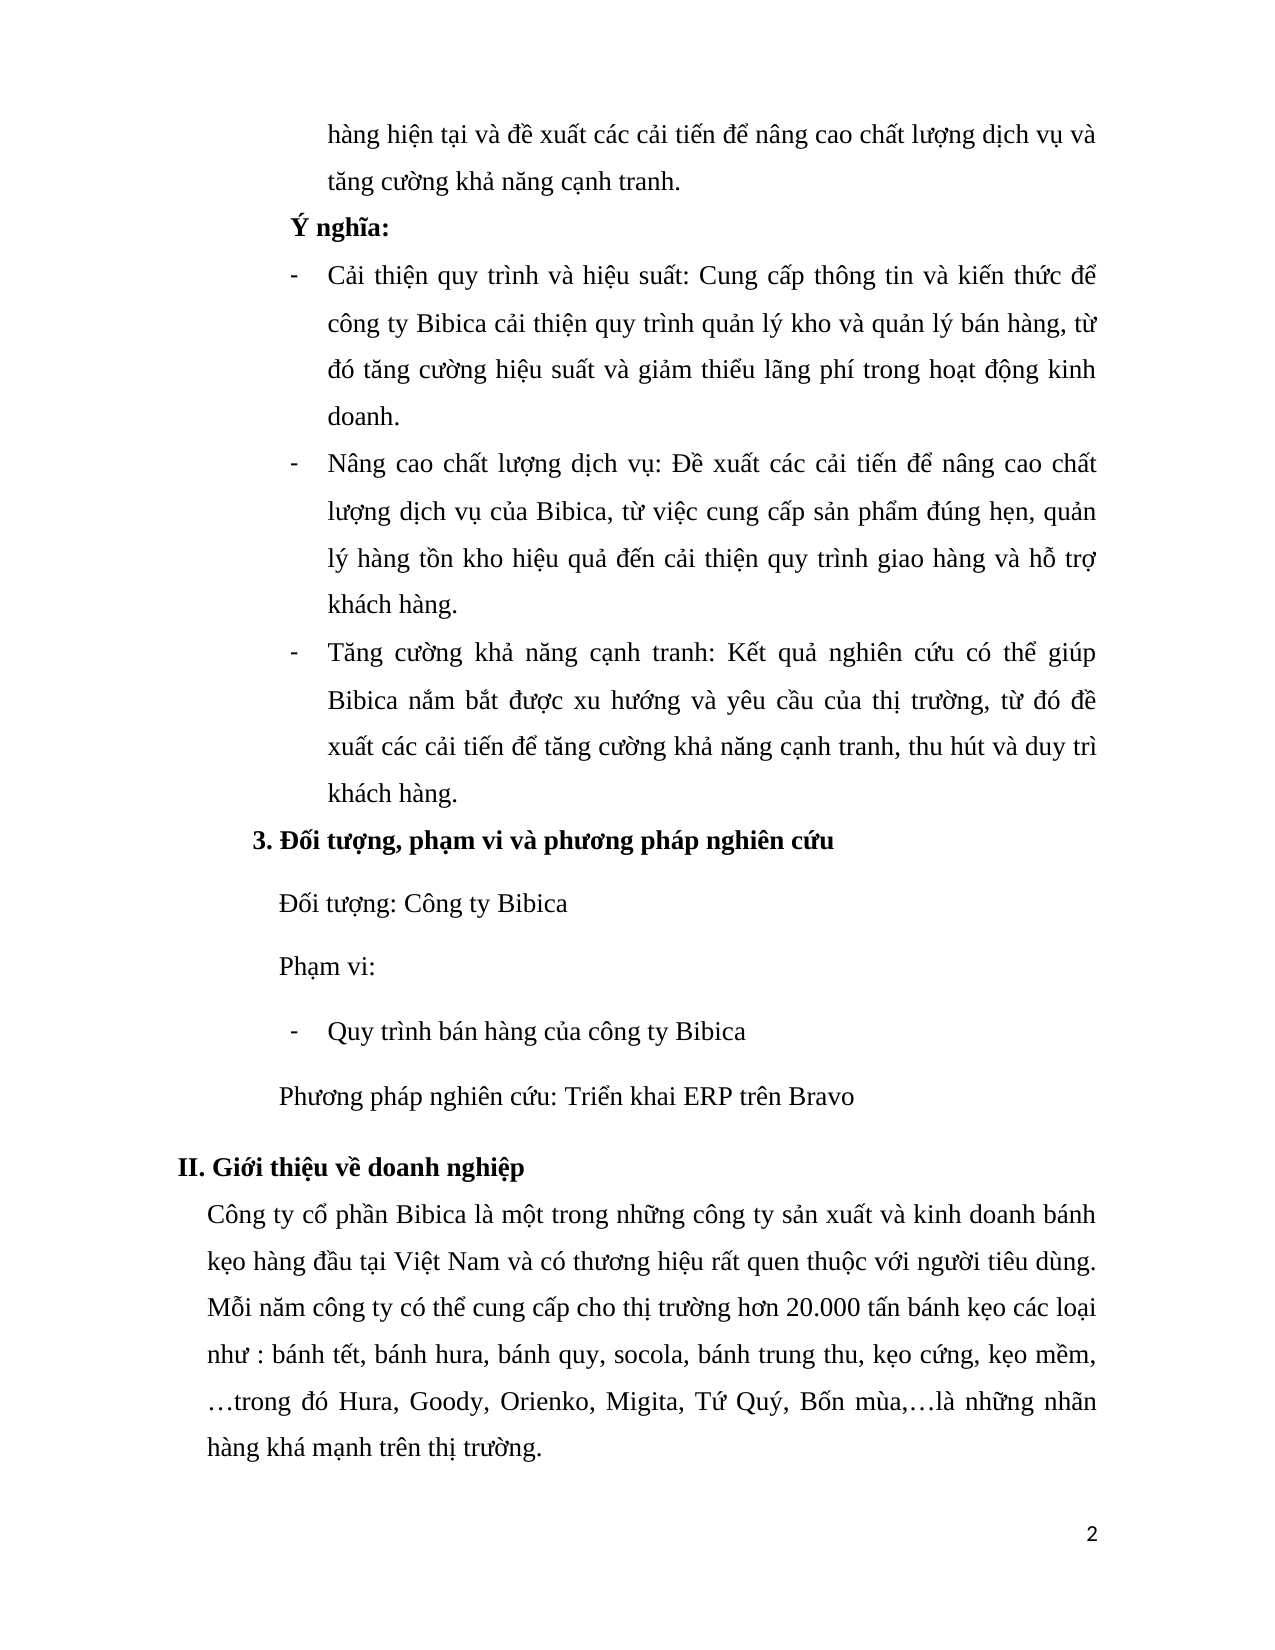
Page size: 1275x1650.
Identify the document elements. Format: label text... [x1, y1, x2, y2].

list Nâng cao chất lượng dịch vụ: Đề xuất các cải tiến để nâng cao chất lượng dịch vụ của Bibica, từ việc cung cấp sản phẩm đúng hẹn, quản lý hàng tồn kho hiệu quả đến cải thiện quy trình giao hàng và hỗ trợ khách hàng. [290, 447, 1098, 620]
text Đối tượng: Công ty Bibica [177, 887, 1098, 918]
text Phạm vi: [177, 950, 1098, 982]
list Quy trình bán hàng của công ty Bibica [290, 1014, 1098, 1047]
list Tăng cường khả năng cạnh tranh: Kết quả nghiên cứu có thể giúp Bibica nắm bắt được xu hướng và yêu cầu của thị trường, từ đó đề xuất các cải tiến để tăng cường khả năng cạnh tranh, thu hút và duy trì khách hàng. [290, 635, 1098, 808]
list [290, 118, 1098, 196]
text Công ty cổ phần Bibica là một trong những công ty sản xuất và kinh doanh bánh kẹo hàng đầu tại Việt Nam và có thương hiệu rất quen thuộc với người tiêu dùng. Mỗi năm công ty có thể cung cấp cho thị trường hơn 20.000 tấn bánh kẹo các loại như : bánh tết, bánh hura, bánh quy, socola, bánh trung thu, kẹo cứng, kẹo mềm,…trong đó Hura, Goody, Orienko, Migita, Tứ Quý, Bốn mùa,…là những nhãn hàng khá mạnh trên thị trường. [207, 1198, 1098, 1463]
subtitle II. Giới thiệu về doanh nghiệp [177, 1152, 1098, 1183]
list 3. Đối tượng, phạm vi và phương pháp nghiên cứu [252, 824, 1098, 855]
list Ý nghĩa: [290, 211, 1098, 243]
text Phương pháp nghiên cứu: Triển khai ERP trên Bravo [177, 1080, 1098, 1111]
list Cải thiện quy trình và hiệu suất: Cung cấp thông tin và kiến thức để công ty Bibica cải thiện quy trình quản lý kho và quản lý bán hàng, từ đó tăng cường hiệu suất và giảm thiểu lãng phí trong hoạt động kinh doanh. [290, 258, 1098, 431]
